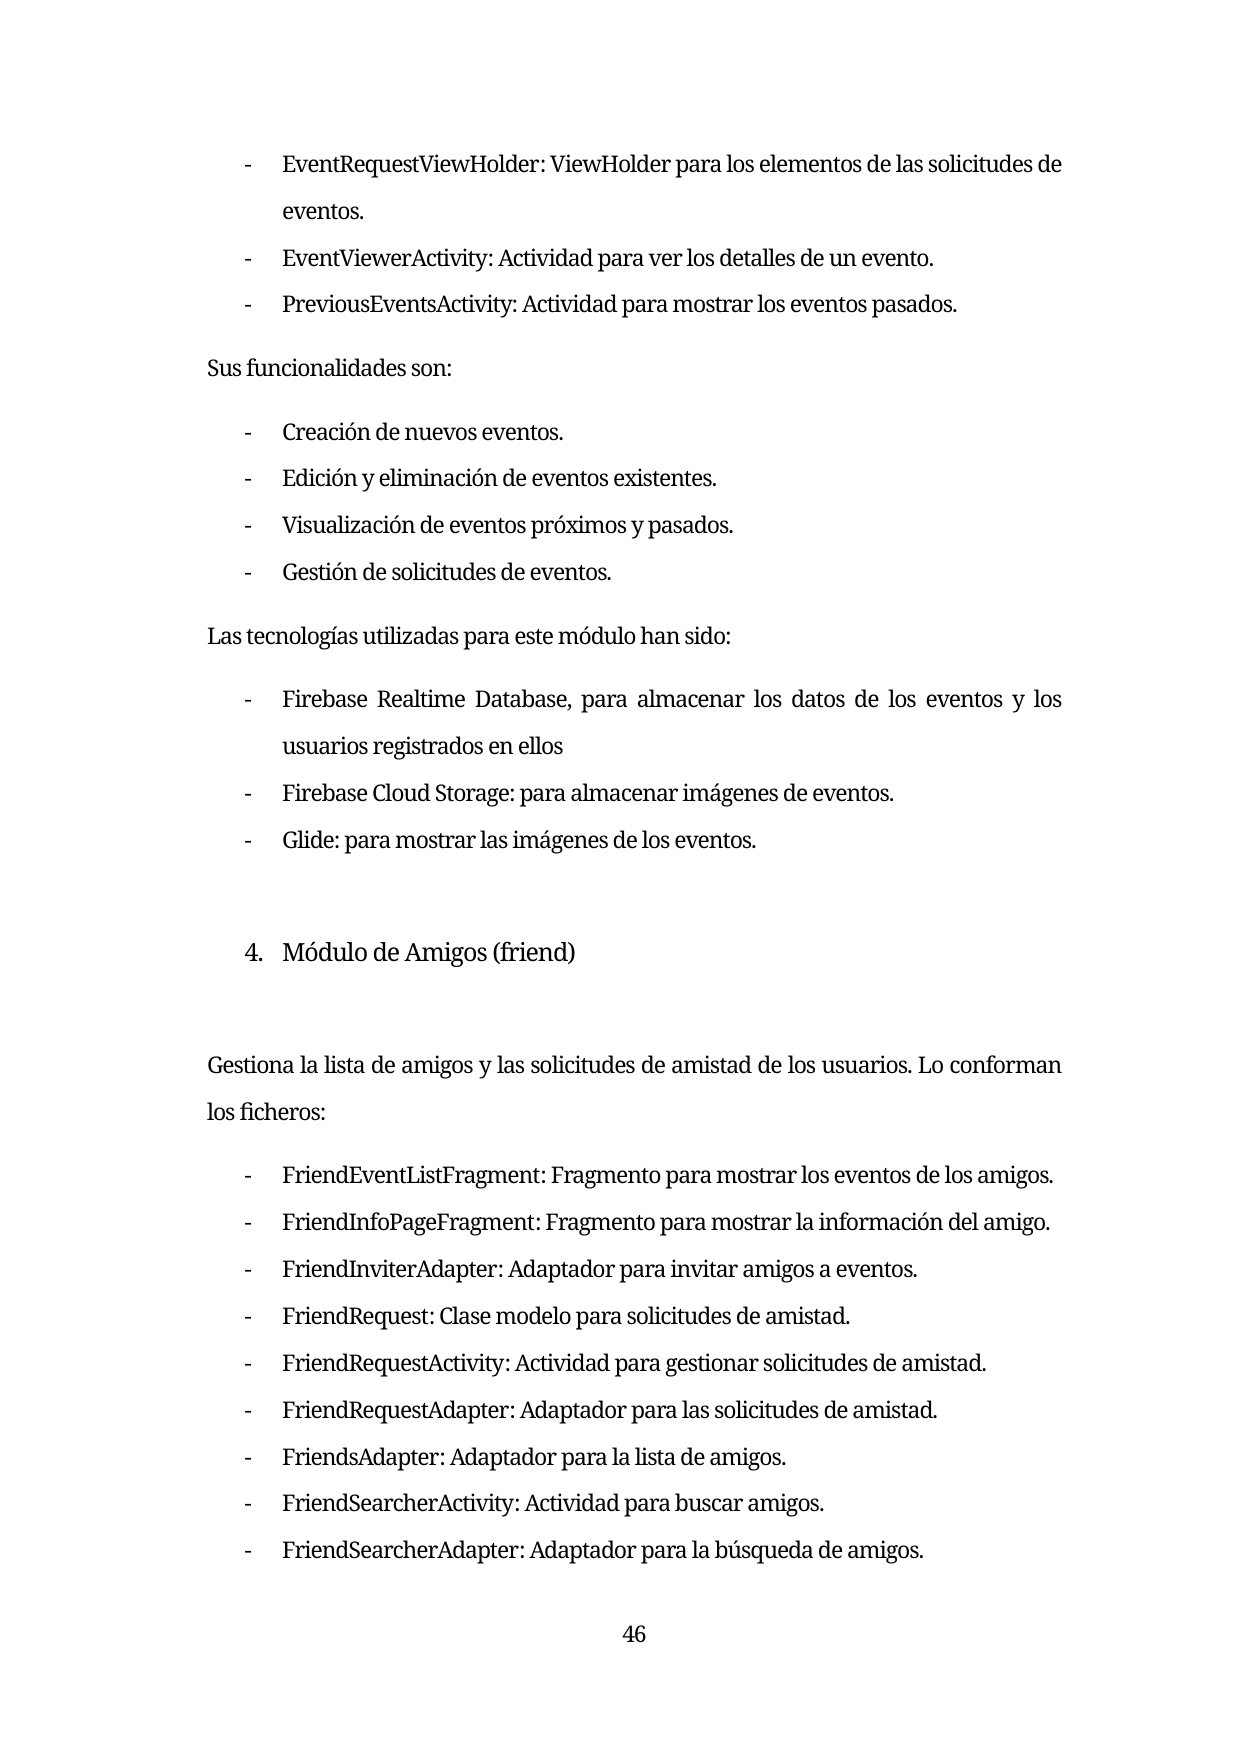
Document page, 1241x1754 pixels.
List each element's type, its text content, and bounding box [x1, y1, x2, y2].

list FriendRequestActivity: Actividad para gestionar solicitudes de amistad. [244, 1347, 1063, 1378]
list Gestión de solicitudes de eventos. [244, 556, 1063, 587]
list FriendSearcherAdapter: Adaptador para la búsqueda de amigos. [244, 1534, 1063, 1565]
list Creación de nuevos eventos. [244, 415, 1063, 447]
list FriendsAdapter: Adaptador para la lista de amigos. [244, 1440, 1063, 1472]
subtitle Módulo de Amigos (friend) [244, 934, 1063, 968]
list FriendRequestAdapter: Adaptador para las solicitudes de amistad. [244, 1393, 1063, 1425]
list FriendInviterAdapter: Adaptador para invitar amigos a eventos. [244, 1253, 1063, 1284]
text Las tecnologías utilizadas para este módulo han sido: [207, 619, 1063, 651]
list PreviousEventsActivity: Actividad para mostrar los eventos pasados. [244, 288, 1063, 319]
list FriendEventListFragment: Fragmento para mostrar los eventos de los amigos. [244, 1159, 1063, 1190]
text Sus funcionalidades son: [207, 352, 1063, 383]
text Gestiona la lista de amigos y las solicitudes de amistad de los usuarios. Lo conforman los ficheros: [207, 1049, 1063, 1127]
list EventViewerActivity: Actividad para ver los detalles de un evento. [244, 241, 1063, 273]
list EventRequestViewHolder: ViewHolder para los elementos de las solicitudes de eventos. [244, 148, 1063, 226]
list FriendSearcherActivity: Actividad para buscar amigos. [244, 1487, 1063, 1518]
list Firebase Realtime Database, para almacenar los datos de los eventos y los usuarios registrados en ellos [244, 683, 1063, 761]
list Visualización de eventos próximos y pasados. [244, 509, 1063, 540]
list FriendInfoPageFragment: Fragmento para mostrar la información del amigo. [244, 1206, 1063, 1237]
list FriendRequest: Clase modelo para solicitudes de amistad. [244, 1300, 1063, 1331]
list Glide: para mostrar las imágenes de los eventos. [244, 824, 1063, 855]
list Edición y eliminación de eventos existentes. [244, 462, 1063, 493]
list Firebase Cloud Storage: para almacenar imágenes de eventos. [244, 777, 1063, 808]
